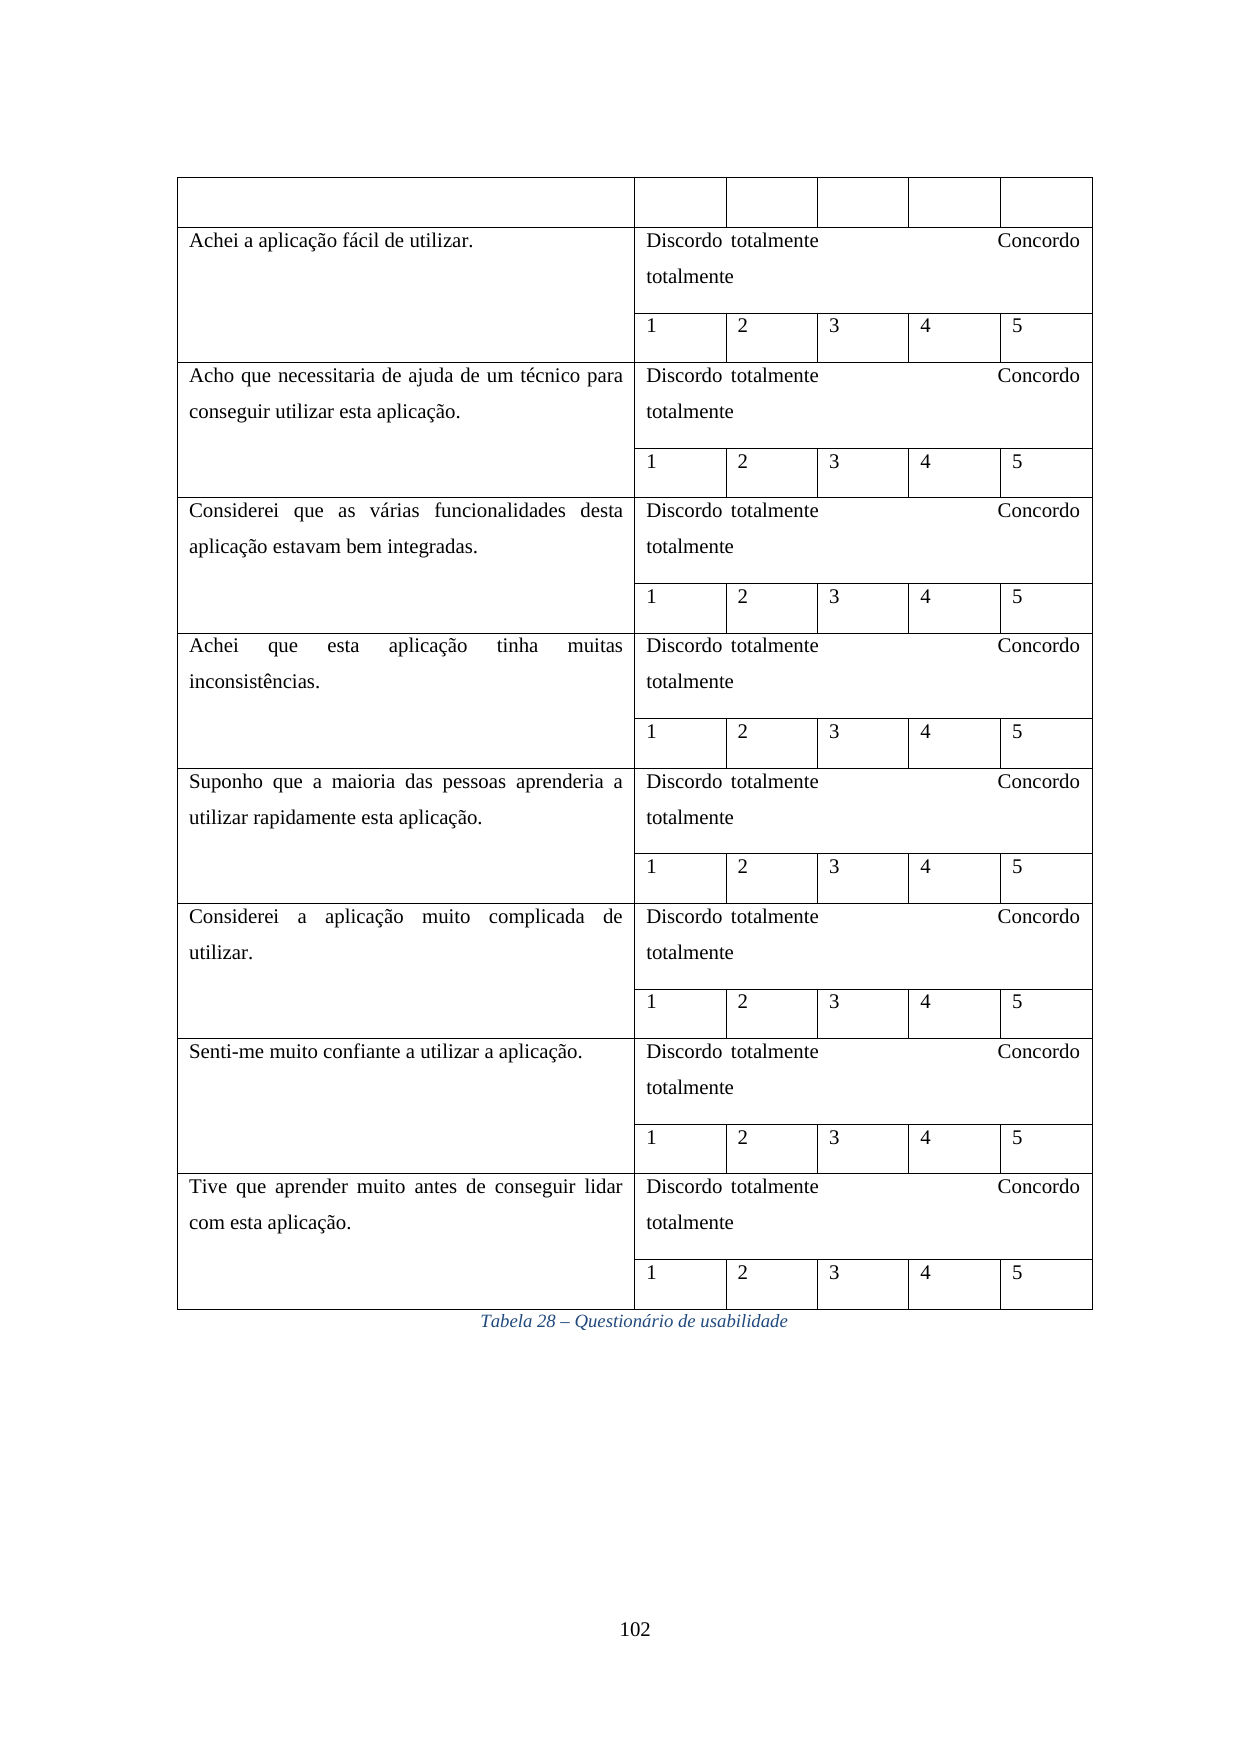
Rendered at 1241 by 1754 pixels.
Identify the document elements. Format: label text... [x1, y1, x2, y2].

table_cell 5 [1001, 854, 1092, 903]
table_cell 1 [635, 854, 726, 903]
table_cell 1 [635, 449, 726, 497]
table_cell 3 [818, 990, 908, 1038]
table_cell Achei a aplicação fácil de utilizar. [178, 228, 634, 362]
table_cell Discordo totalmente Concordo totalmente [635, 1039, 1092, 1124]
table_cell 1 [635, 178, 726, 227]
table_cell 1 [635, 1260, 726, 1308]
table_cell 2 [727, 854, 817, 903]
table_cell Senti-me muito confiante a utilizar a aplicação. [178, 1039, 634, 1173]
table_cell 4 [909, 990, 1000, 1038]
table_cell Discordo totalmente Concordo totalmente [635, 904, 1092, 988]
table_cell 1 [635, 1125, 726, 1173]
table_cell 5 [1001, 584, 1092, 632]
table_cell Discordo totalmente Concordo totalmente [635, 363, 1092, 448]
table_cell Considerei que as várias funcionalidades desta aplicação estavam bem integradas. [178, 498, 634, 632]
table_cell 2 [727, 178, 817, 227]
table_cell 4 [909, 314, 1000, 362]
table_cell 2 [727, 314, 817, 362]
table_cell 5 [1001, 719, 1092, 768]
table_cell 3 [818, 584, 908, 632]
table_cell 5 [1001, 449, 1092, 497]
table_cell 3 [818, 719, 908, 768]
table_cell 4 [909, 178, 1000, 227]
table_cell Discordo totalmente Concordo totalmente [635, 228, 1092, 312]
table_cell Tive que aprender muito antes de conseguir lidar com esta aplicação. [178, 1174, 634, 1308]
table_cell Considerei a aplicação muito complicada de utilizar. [178, 904, 634, 1038]
table_cell 5 [1001, 1125, 1092, 1173]
table_cell 1 [635, 314, 726, 362]
table_cell 4 [909, 449, 1000, 497]
table_cell 4 [909, 854, 1000, 903]
table_cell 4 [909, 1260, 1000, 1308]
table_cell Achei que esta aplicação tinha muitas inconsistências. [178, 634, 634, 768]
table_cell 3 [818, 449, 908, 497]
table_cell 4 [909, 584, 1000, 632]
table_cell 3 [818, 854, 908, 903]
table_cell Discordo totalmente Concordo totalmente [635, 1174, 1092, 1259]
table_cell Discordo totalmente Concordo totalmente [635, 769, 1092, 853]
table_cell 5 [1001, 1260, 1092, 1308]
table_cell 2 [727, 1125, 817, 1173]
text Tabela 28 – Questionário de usabilidade [177, 1310, 1092, 1331]
table_cell 5 [1001, 178, 1092, 227]
table_cell 1 [635, 584, 726, 632]
table_cell 4 [909, 1125, 1000, 1173]
table_cell 5 [1001, 990, 1092, 1038]
table_cell 2 [727, 719, 817, 768]
table_cell 3 [818, 314, 908, 362]
table_cell 5 [1001, 314, 1092, 362]
table_cell 2 [727, 449, 817, 497]
table_cell Discordo totalmente Concordo totalmente [635, 498, 1092, 583]
table_cell 2 [727, 584, 817, 632]
table_cell 2 [727, 990, 817, 1038]
table_cell 2 [727, 1260, 817, 1308]
table_cell 1 [635, 719, 726, 768]
table_cell Discordo totalmente Concordo totalmente [635, 634, 1092, 718]
table_cell Acho que necessitaria de ajuda de um técnico para conseguir utilizar esta aplicação. [178, 363, 634, 497]
table_cell 3 [818, 1260, 908, 1308]
table_cell 3 [818, 1125, 908, 1173]
table_cell 3 [818, 178, 908, 227]
table_cell Suponho que a maioria das pessoas aprenderia a utilizar rapidamente esta aplicação. [178, 769, 634, 903]
table_cell 1 [635, 990, 726, 1038]
table_cell 4 [909, 719, 1000, 768]
